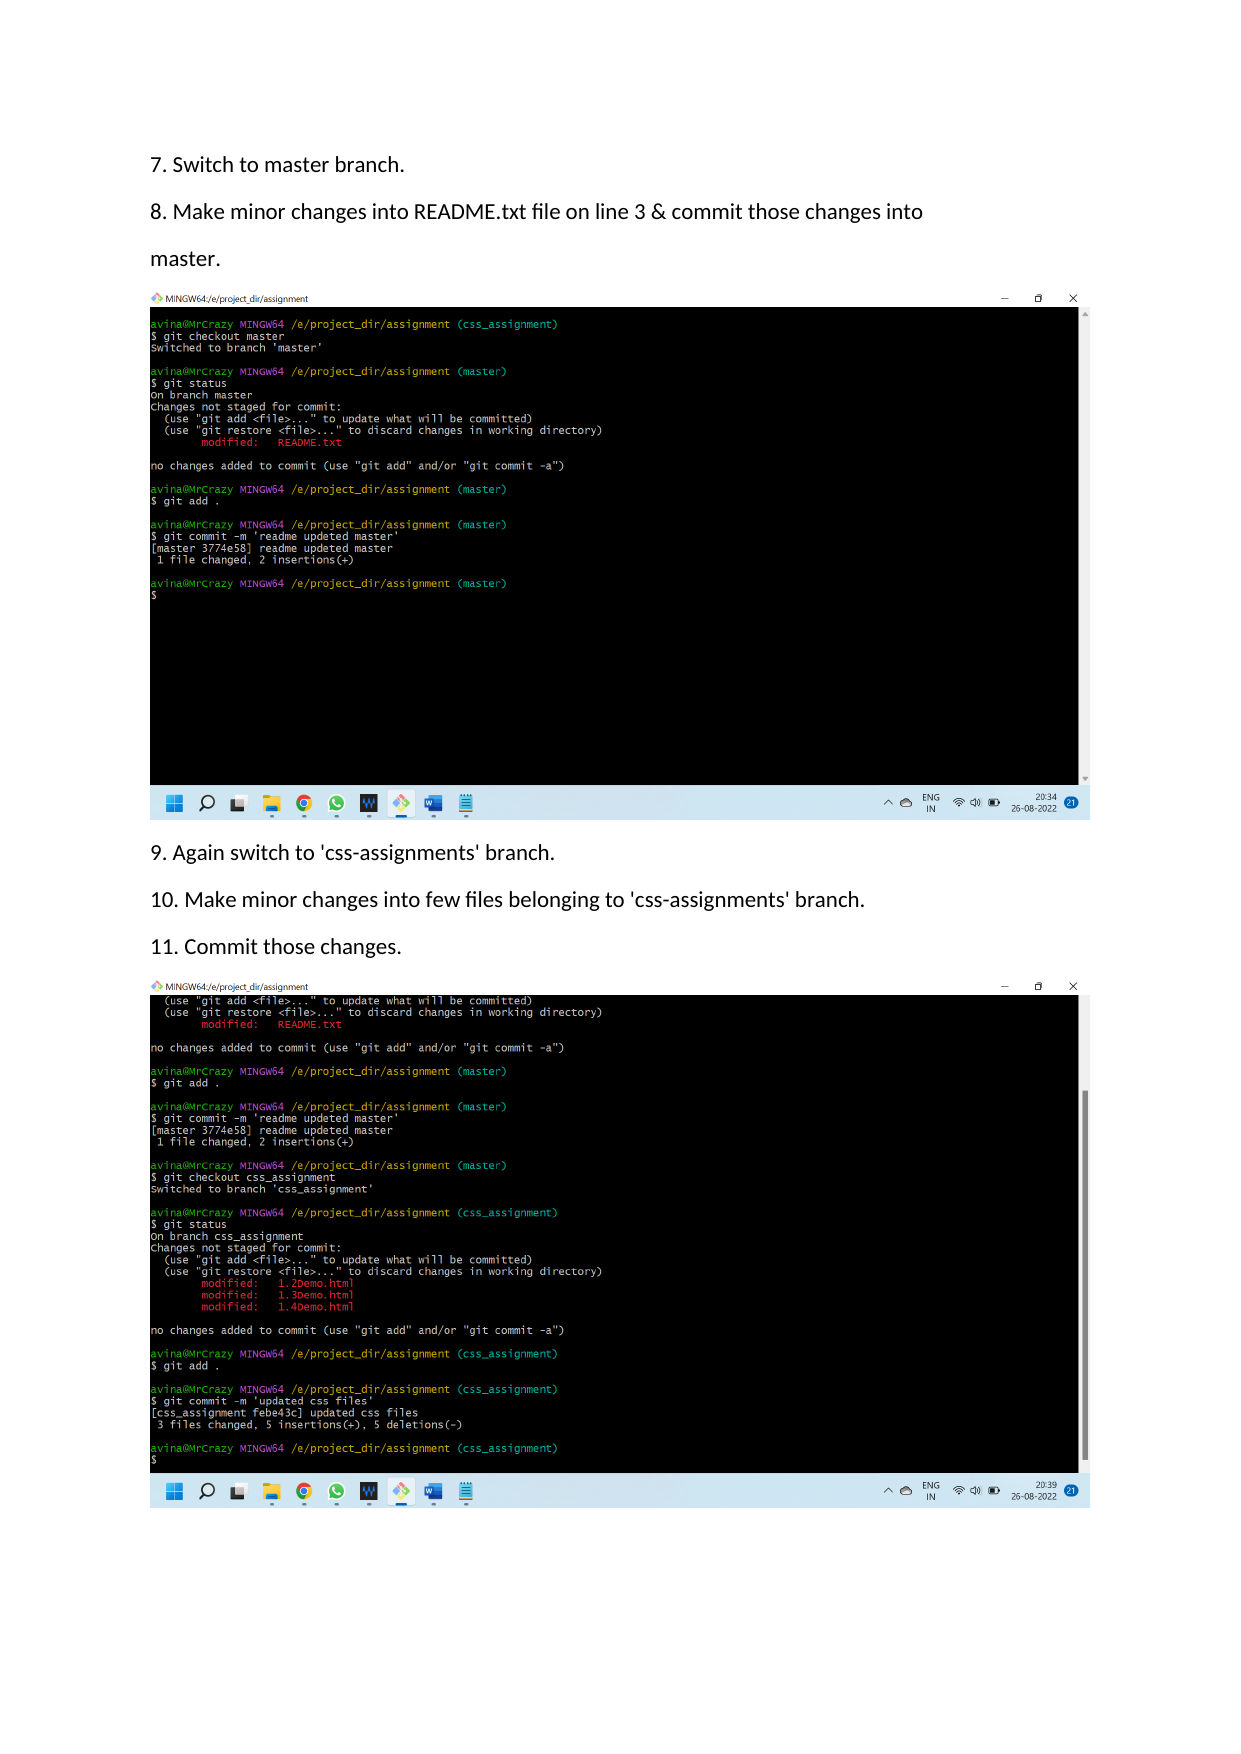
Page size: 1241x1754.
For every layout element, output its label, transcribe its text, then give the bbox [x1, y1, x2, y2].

text 8. Make minor changes into README.txt file on line 3 & commit those changes into [150, 197, 1090, 225]
picture [150, 978, 1091, 1508]
text 11. Commit those changes. [150, 932, 1090, 960]
text 7. Switch to master branch. [150, 150, 1090, 178]
picture [150, 290, 1091, 820]
text master. [150, 244, 1090, 272]
text 10. Make minor changes into few files belonging to 'css-assignments' branch. [150, 885, 1090, 913]
text 9. Again switch to 'css-assignments' branch. [150, 838, 1090, 866]
